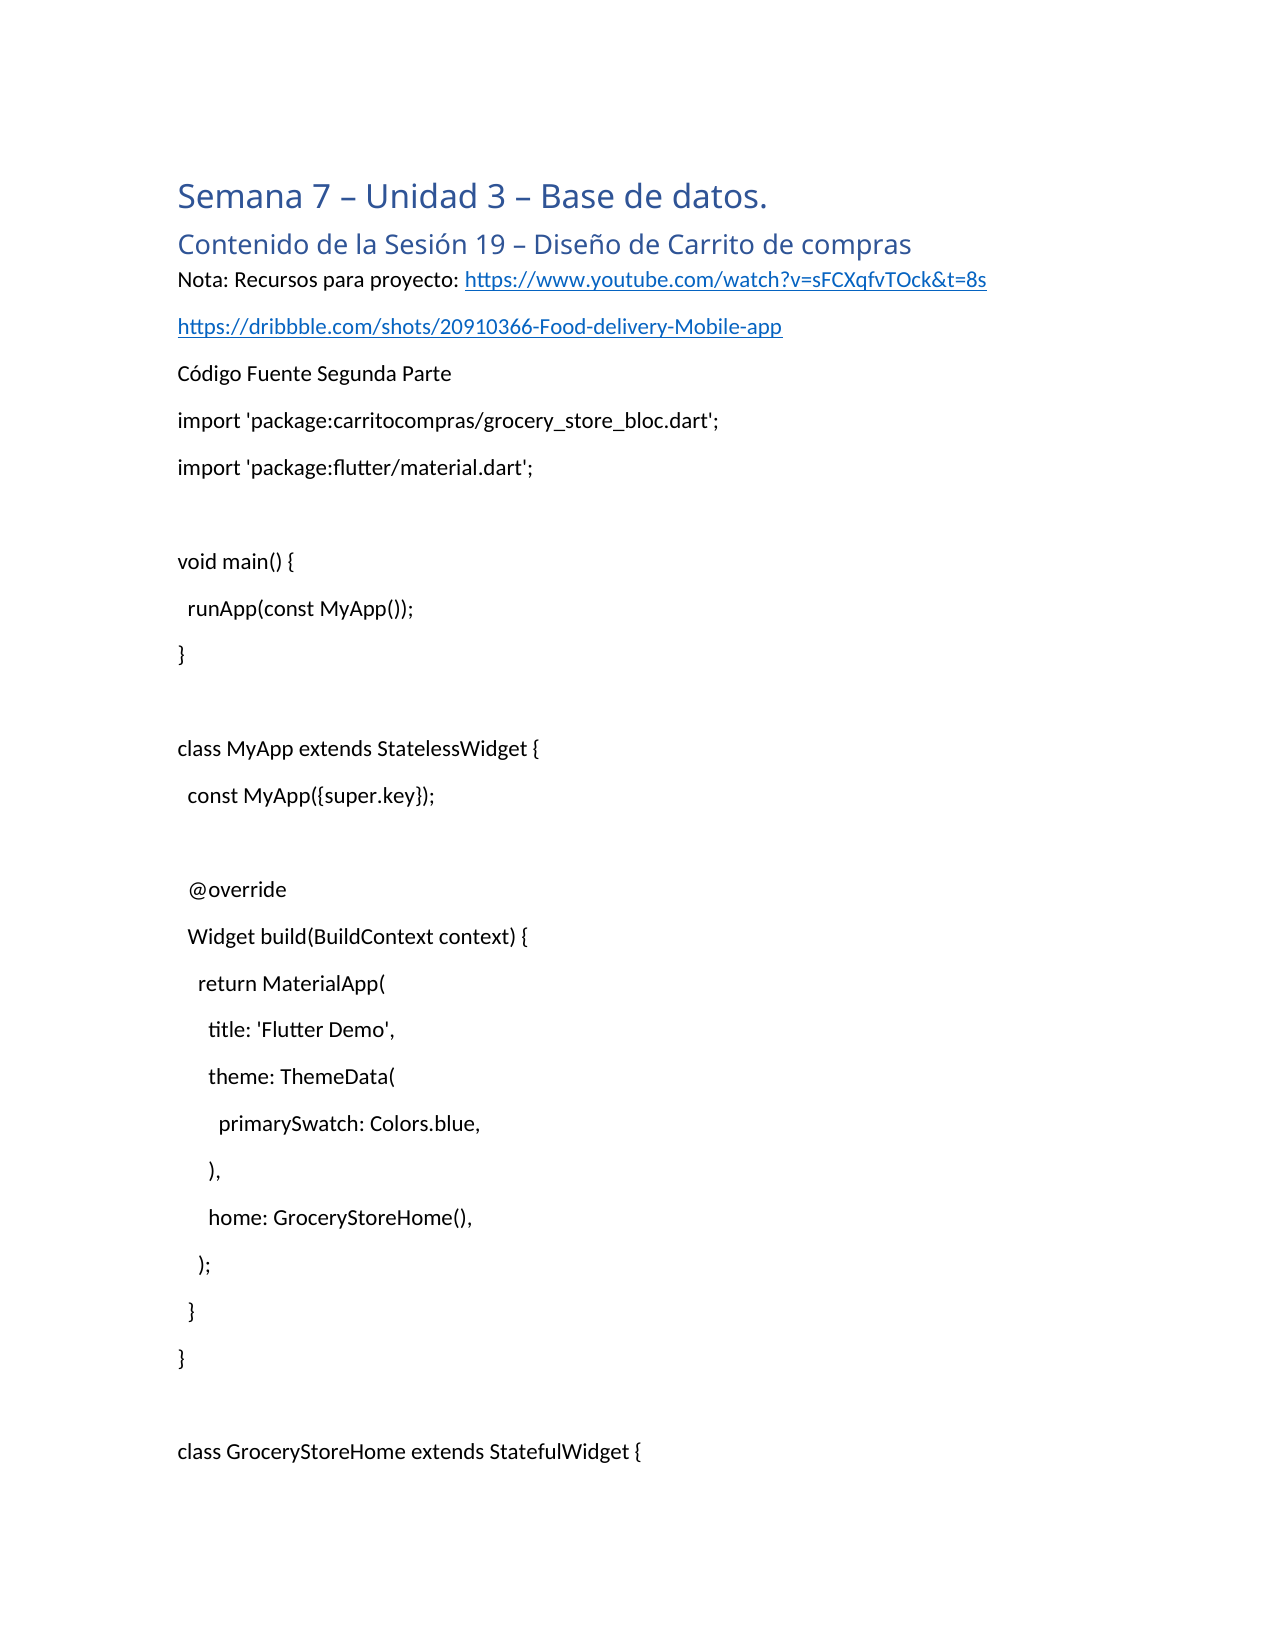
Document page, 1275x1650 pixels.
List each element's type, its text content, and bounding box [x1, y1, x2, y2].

subtitle Contenido de la Sesión 19 – Diseño de Carrito de compras [177, 226, 1098, 263]
text title: 'Flutter Demo', [177, 1016, 1098, 1043]
text Código Fuente Segunda Parte [177, 359, 1098, 387]
text class GroceryStoreHome extends StatefulWidget { [177, 1437, 1098, 1465]
text } [177, 641, 1098, 668]
text https://dribbble.com/shots/20910366-Food-delivery-Mobile-app [177, 312, 1098, 340]
text return MaterialApp( [177, 969, 1098, 997]
text primarySwatch: Colors.blue, [177, 1109, 1098, 1137]
text class MyApp extends StatelessWidget { [177, 734, 1098, 762]
text Nota: Recursos para proyecto: https://www.youtube.com/watch?v=sFCXqfvTOck&t=8s [177, 266, 1098, 293]
text import 'package:flutter/material.dart'; [177, 453, 1098, 481]
text theme: ThemeData( [177, 1062, 1098, 1090]
text const MyApp({super.key}); [177, 781, 1098, 809]
text void main() { [177, 547, 1098, 575]
text ); [177, 1250, 1098, 1278]
text } [177, 1344, 1098, 1372]
text import 'package:carritocompras/grocery_store_bloc.dart'; [177, 406, 1098, 434]
text home: GroceryStoreHome(), [177, 1203, 1098, 1231]
text Widget build(BuildContext context) { [177, 922, 1098, 950]
text } [177, 1297, 1098, 1325]
subtitle Semana 7 – Unidad 3 – Base de datos. [177, 173, 1098, 218]
text runApp(const MyApp()); [177, 594, 1098, 622]
text @override [177, 875, 1098, 903]
text ), [177, 1156, 1098, 1184]
